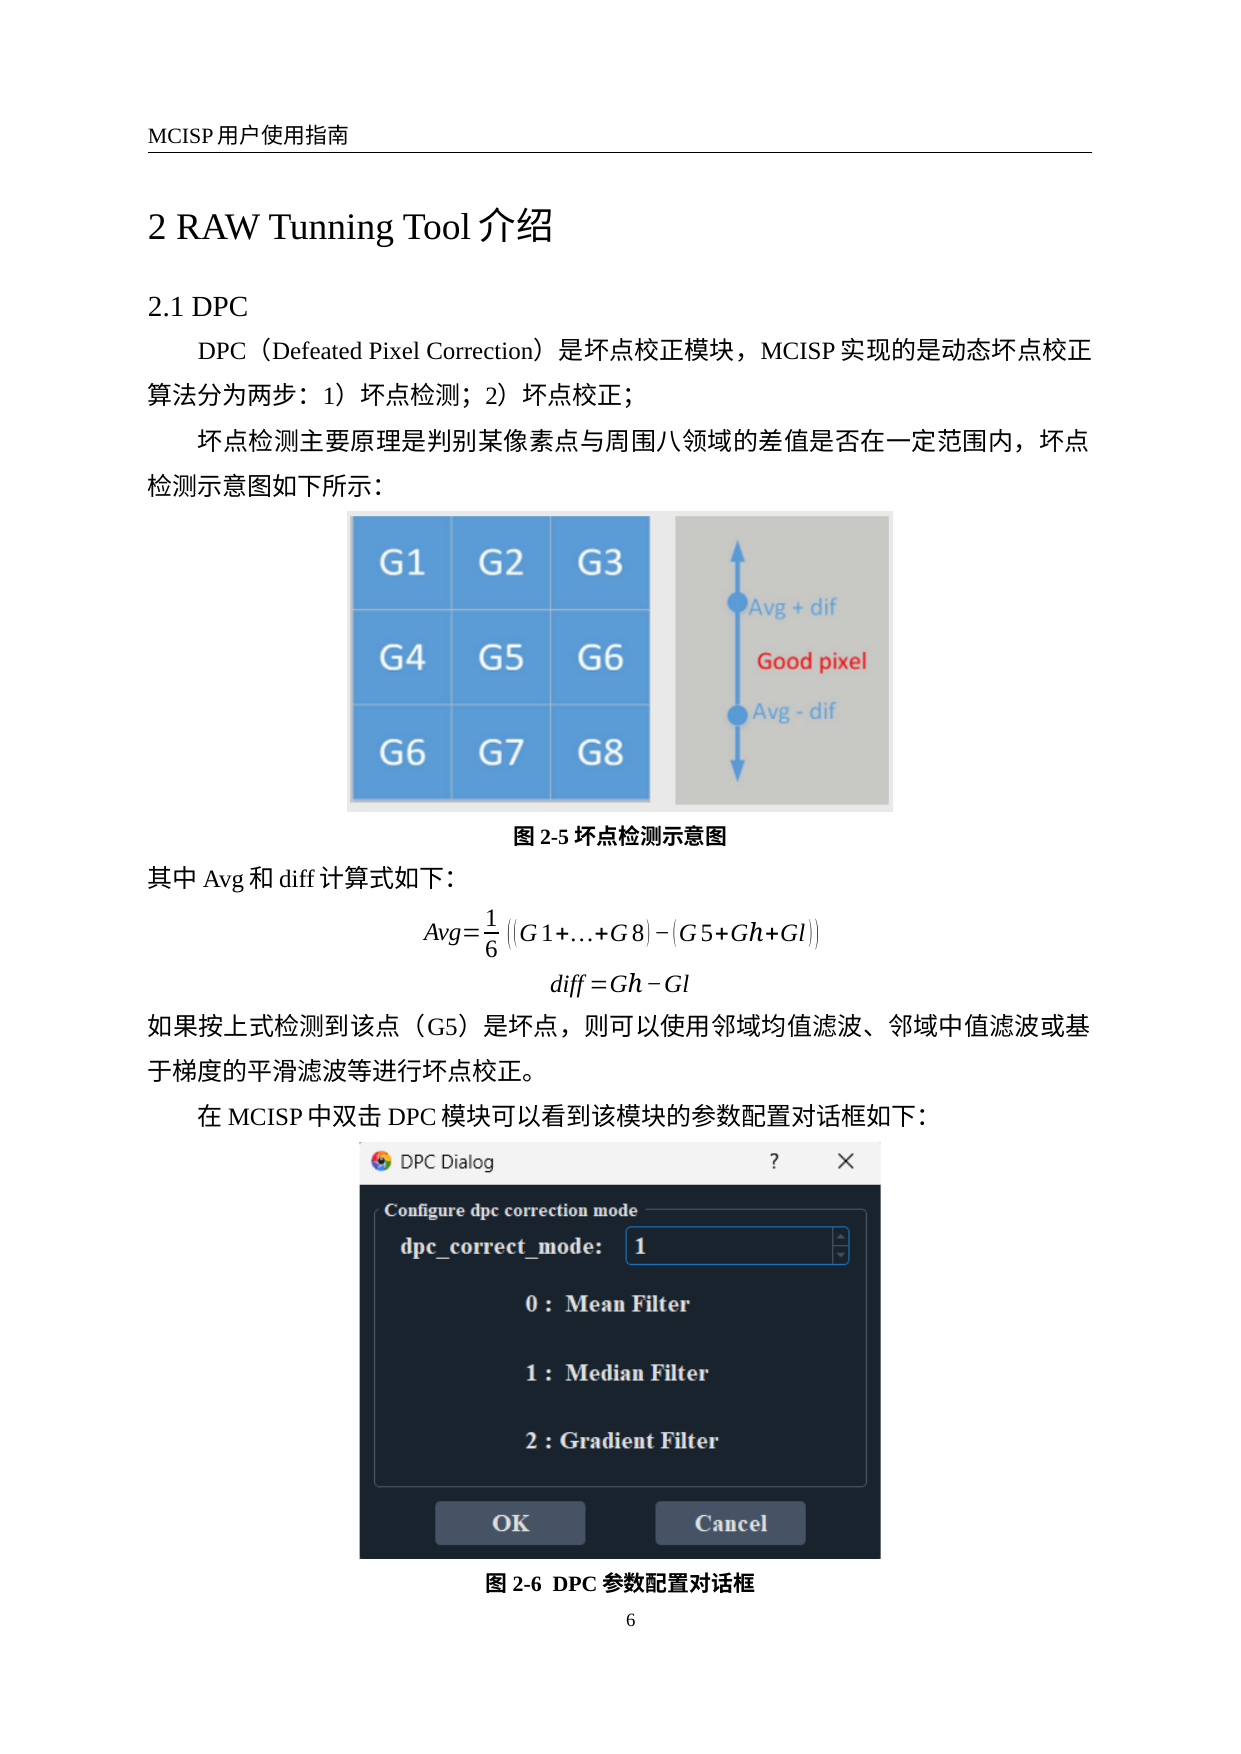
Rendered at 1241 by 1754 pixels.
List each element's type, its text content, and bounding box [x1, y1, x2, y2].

picture [359, 1142, 881, 1559]
subtitle DPC [148, 289, 1092, 322]
text 在MCISP中双击DPC模块可以看到该模块的参数配置对话框如下： [148, 1097, 1092, 1133]
picture [347, 511, 894, 812]
text DPC（Defeated Pixel Correction）是坏点校正模块，MCISP实现的是动态坏点校正，算法分为两步：1）坏点检测；2）坏点校正； [148, 331, 1092, 412]
text 坏点检测主要原理是判别某像素点与周围八领域的差值是否在一定范围内，坏点检测示意图如下所示： [148, 421, 1092, 503]
text 如果按上式检测到该点（G5）是坏点，则可以使用邻域均值滤波、邻域中值滤波或基于梯度的平滑滤波等进行坏点校正。 [148, 1006, 1092, 1088]
text 其中Avg和diff计算式如下： [148, 859, 1092, 895]
subtitle RAW Tunning Tool介绍 [148, 196, 1092, 250]
